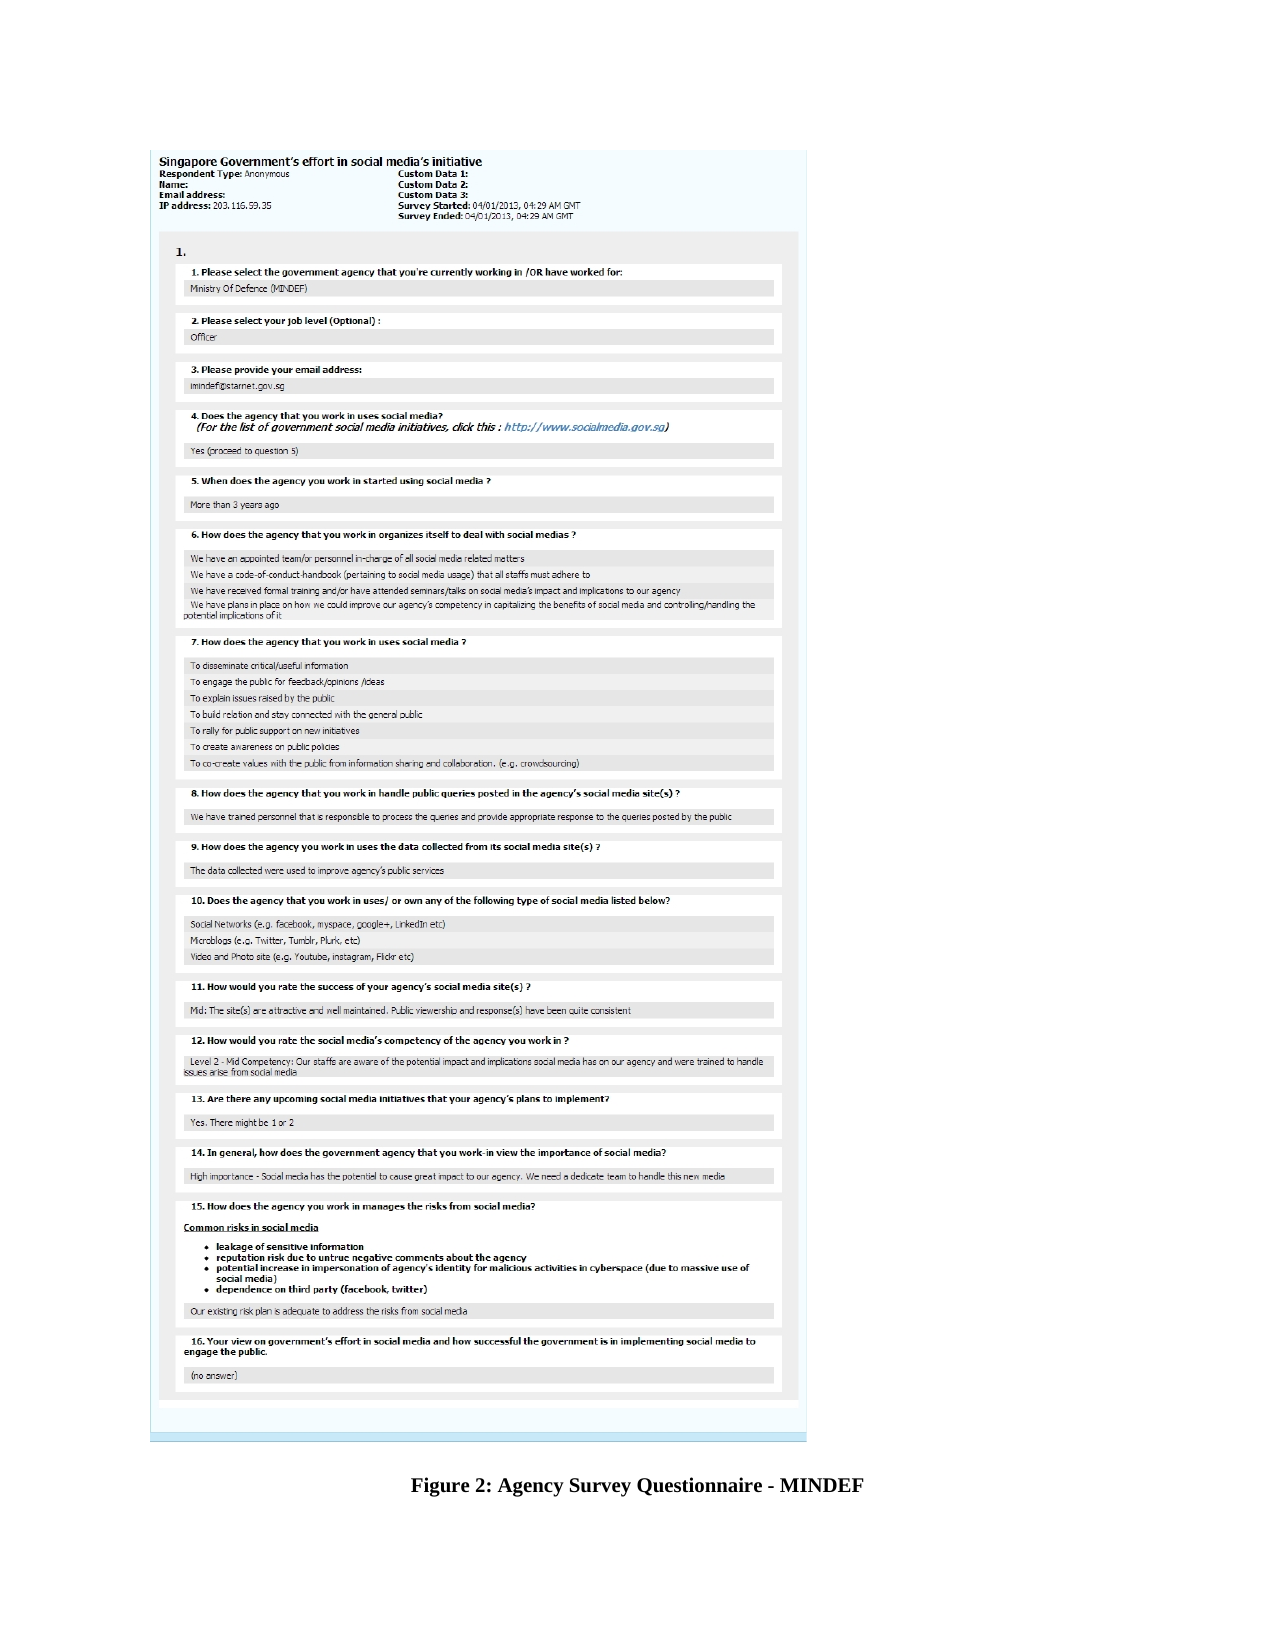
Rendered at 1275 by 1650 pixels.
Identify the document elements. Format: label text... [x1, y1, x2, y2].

text Figure 2: Agency Survey Questionnaire - MINDEF [150, 1473, 1125, 1497]
picture [150, 150, 807, 1449]
